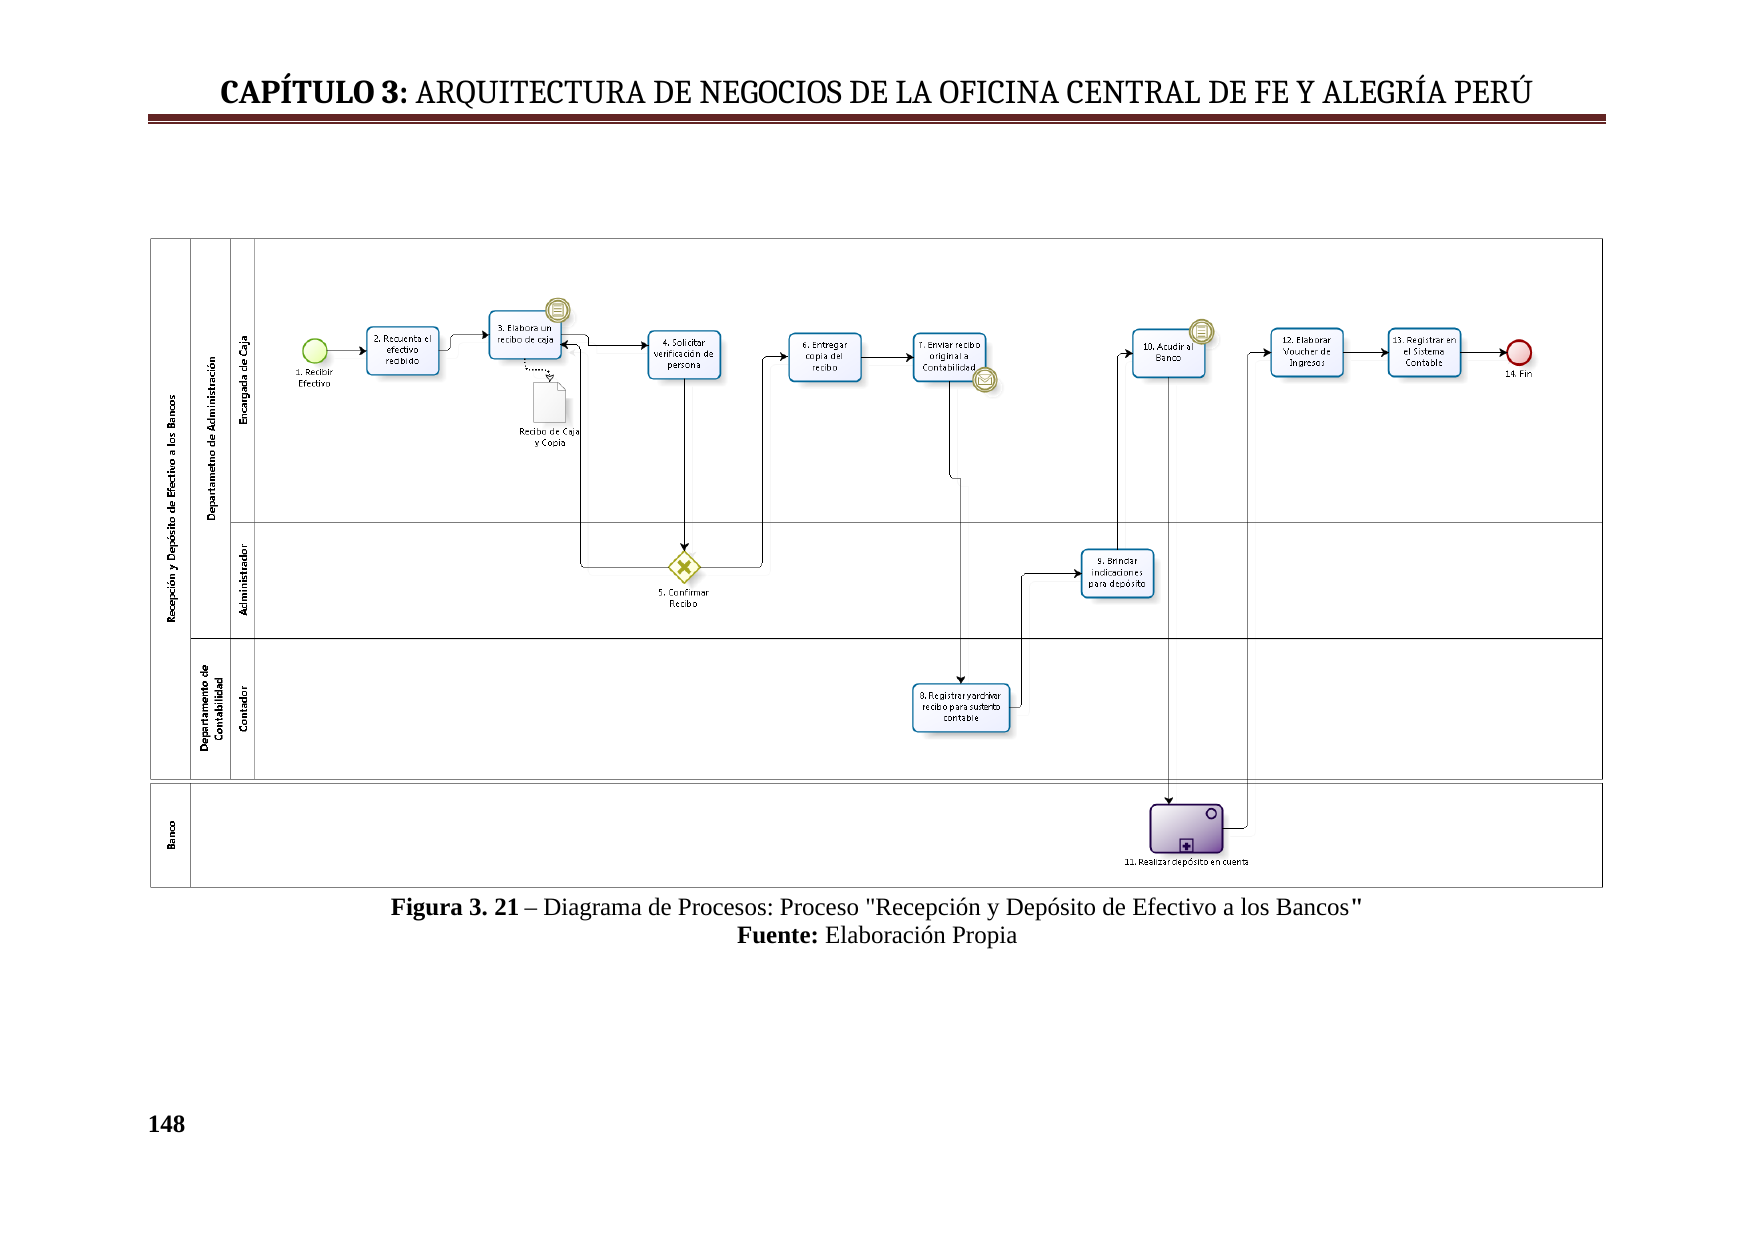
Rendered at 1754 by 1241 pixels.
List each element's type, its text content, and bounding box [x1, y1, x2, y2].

text Figura 3. 21 – Diagrama de Procesos: Proceso "Recepción y Depósito de Efectivo a los Bancos" [148, 892, 1606, 920]
picture [147, 234, 1607, 892]
text Fuente: Elaboración Propia [148, 920, 1606, 949]
